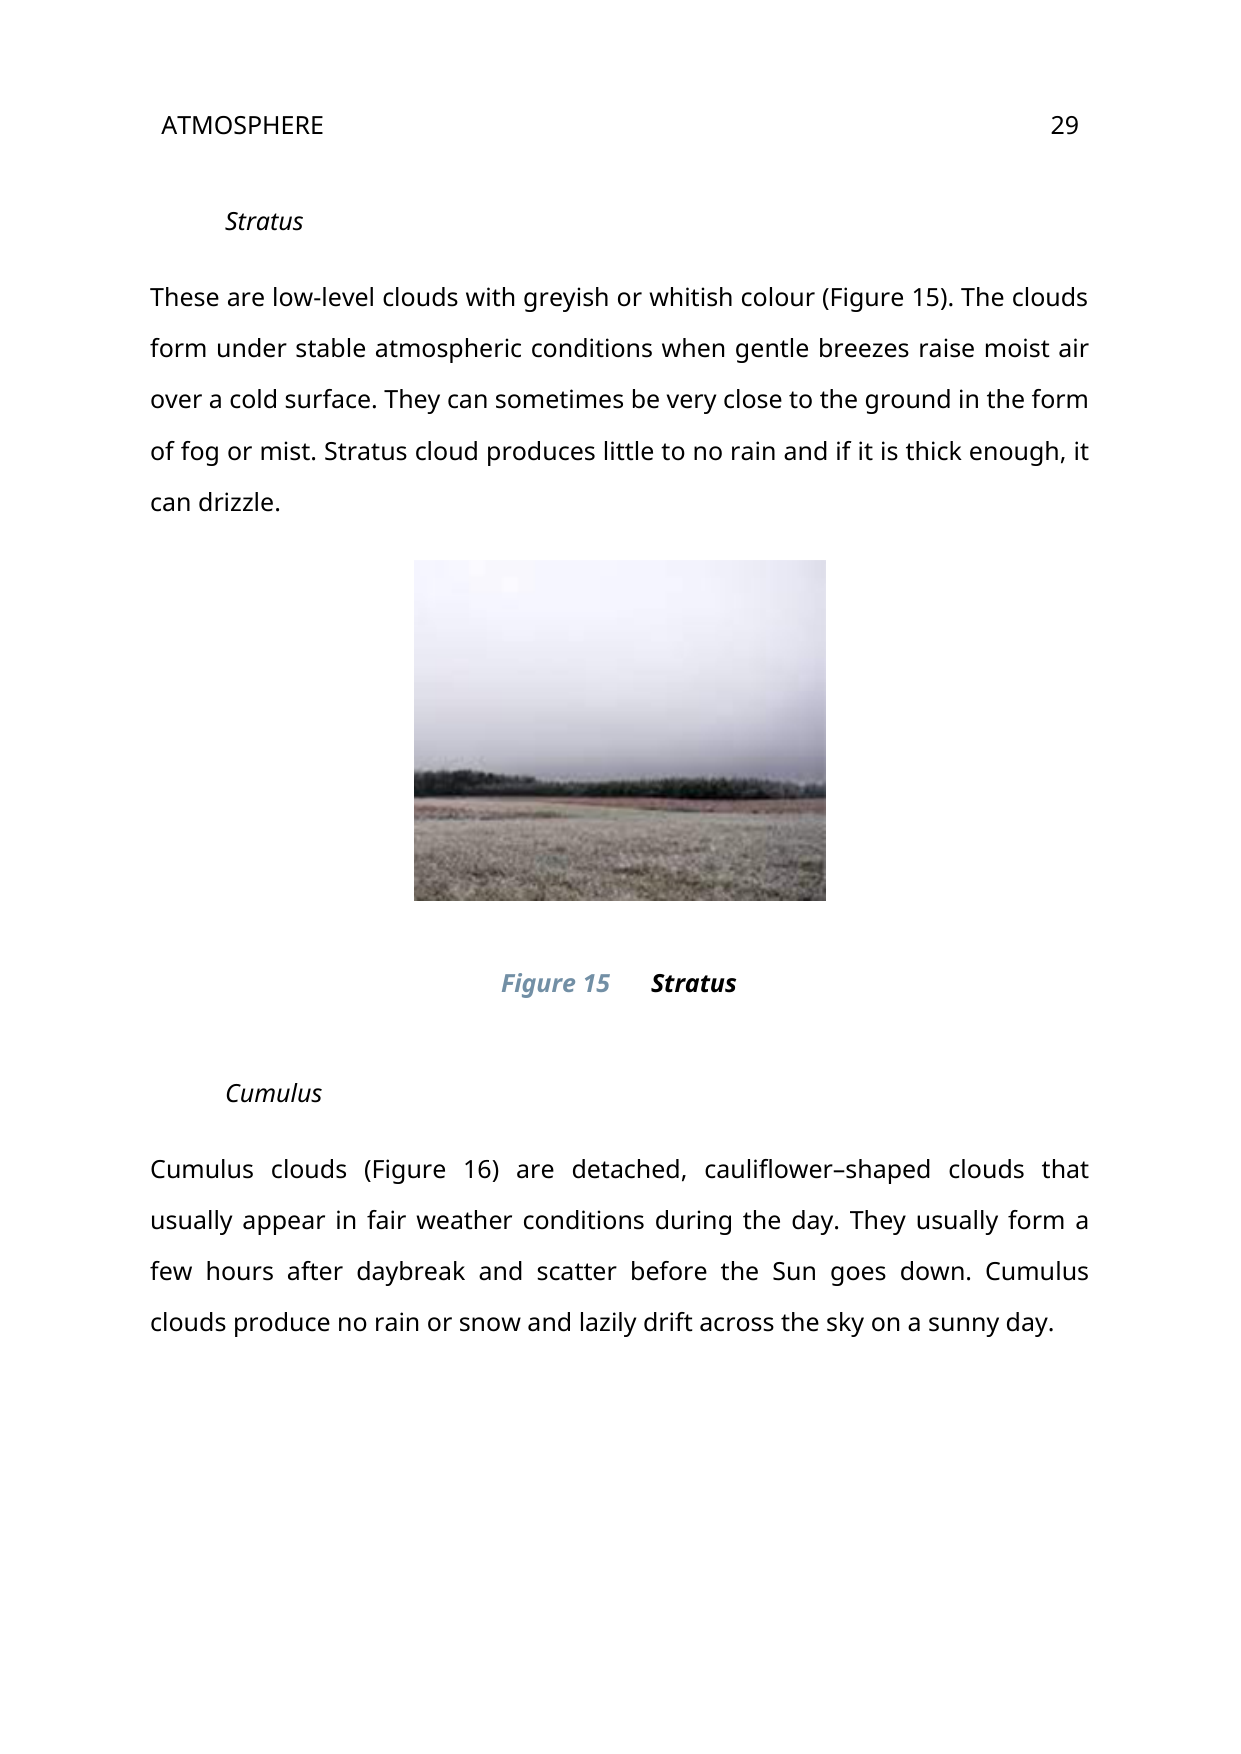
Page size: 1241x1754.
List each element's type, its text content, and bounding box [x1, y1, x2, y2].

subtitle Cumulus [150, 1076, 1090, 1109]
text These are low-level clouds with greyish or whitish colour (Figure 15). The clouds form under stable atmospheric conditions when gentle breezes raise moist air over a cold surface. They can sometimes be very close to the ground in the form of fog or mist. Stratus cloud produces little to no rain and if it is thick enough, it can drizzle. [150, 280, 1090, 518]
text Cumulus clouds (Figure 16) are detached, cauliflower–shaped clouds that usually appear in fair weather conditions during the day. They usually form a few hours after daybreak and scatter before the Sun goes down. Cumulus clouds produce no rain or snow and lazily drift across the sky on a sunny day. [150, 1152, 1090, 1339]
subtitle Stratus [150, 204, 1090, 238]
picture [414, 560, 826, 901]
text Figure 15 Stratus [150, 965, 1090, 999]
